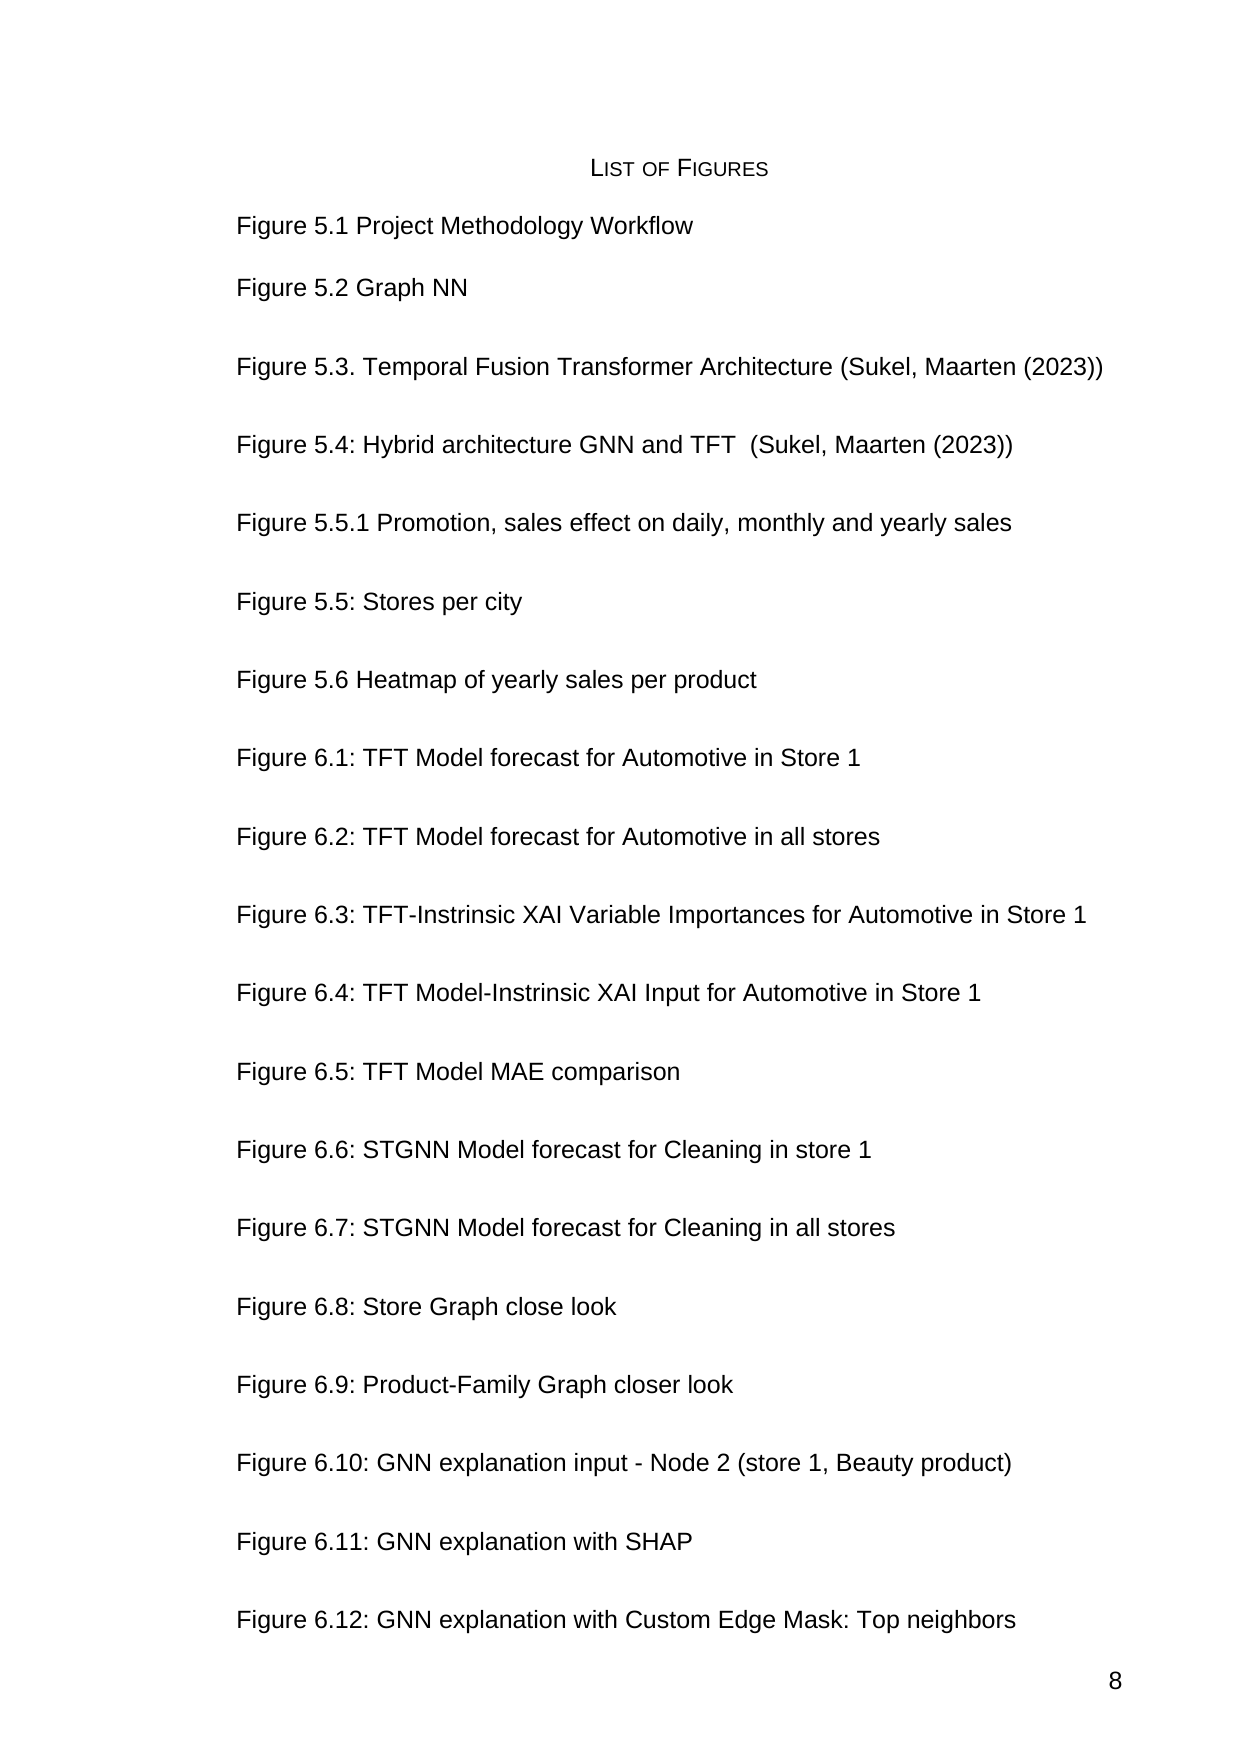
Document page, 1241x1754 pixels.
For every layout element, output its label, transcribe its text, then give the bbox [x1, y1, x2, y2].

text Figure 6.7: STGNN Model forecast for Cleaning in all stores [236, 1213, 1122, 1242]
text Figure 5.1 Project Methodology Workflow [236, 211, 1122, 240]
text Figure 6.3: TFT-Instrinsic XAI Variable Importances for Automotive in Store 1 [236, 900, 1122, 929]
subtitle List of Figures [236, 153, 1122, 182]
text Figure 6.2: TFT Model forecast for Automotive in all stores [236, 822, 1122, 850]
text Figure 5.2 Graph NN [236, 273, 1122, 302]
text Figure 5.5: Stores per city [236, 587, 1122, 615]
text Figure 6.11: GNN explanation with SHAP [236, 1527, 1122, 1555]
text Figure 6.5: TFT Model MAE comparison [236, 1057, 1122, 1085]
text Figure 6.8: Store Graph close look [236, 1292, 1122, 1320]
text Figure 6.1: TFT Model forecast for Automotive in Store 1 [236, 743, 1122, 772]
text Figure 6.12: GNN explanation with Custom Edge Mask: Top neighbors [236, 1605, 1122, 1634]
text Figure 6.10: GNN explanation input - Node 2 (store 1, Beauty product) [236, 1448, 1122, 1477]
text Figure 6.6: STGNN Model forecast for Cleaning in store 1 [236, 1135, 1122, 1164]
text Figure 5.6 Heatmap of yearly sales per product [236, 665, 1122, 694]
text Figure 6.9: Product-Family Graph closer look [236, 1370, 1122, 1399]
text Figure 5.5.1 Promotion, sales effect on daily, monthly and yearly sales [236, 508, 1122, 537]
text Figure 5.4: Hybrid architecture GNN and TFT (Sukel, Maarten (2023)) [236, 430, 1122, 459]
text Figure 5.3. Temporal Fusion Transformer Architecture (Sukel, Maarten (2023)) [236, 352, 1122, 380]
text Figure 6.4: TFT Model-Instrinsic XAI Input for Automotive in Store 1 [236, 978, 1122, 1007]
